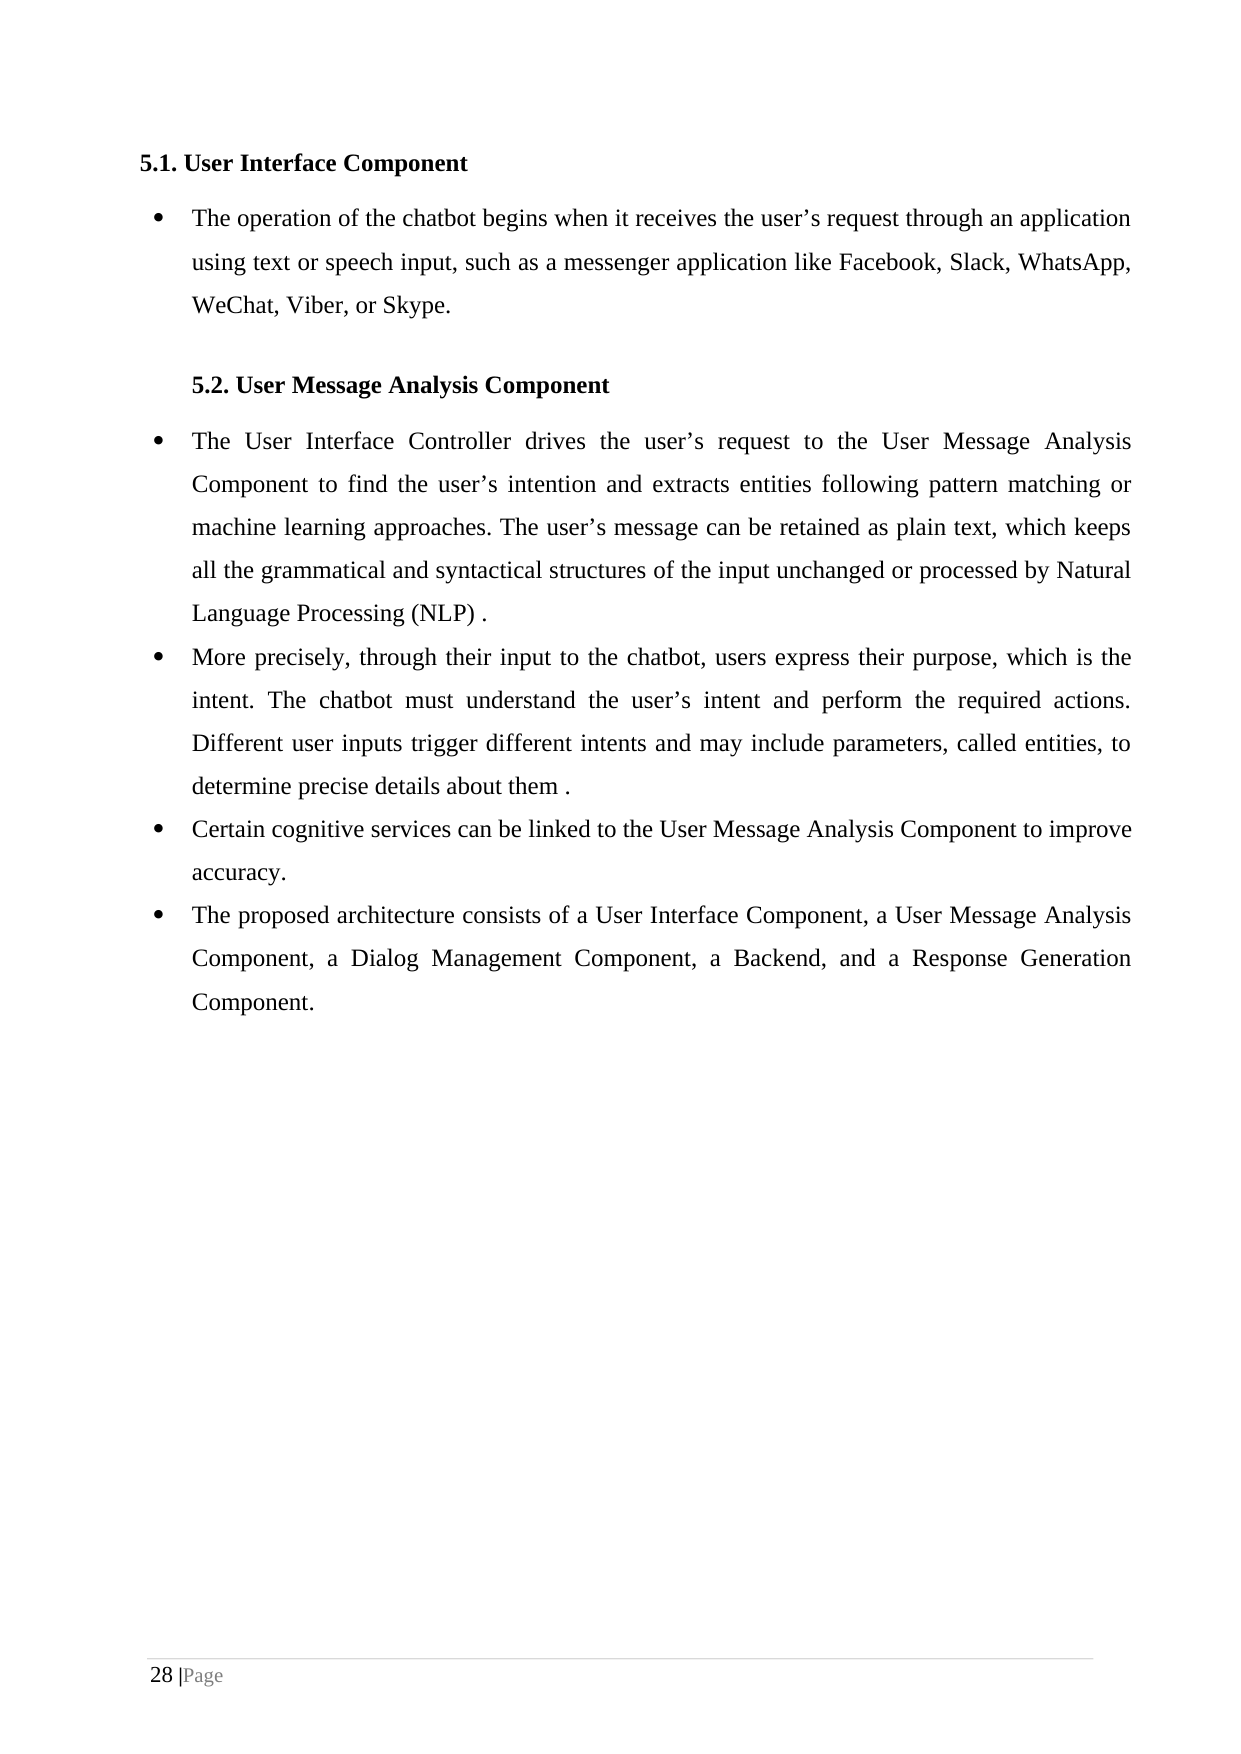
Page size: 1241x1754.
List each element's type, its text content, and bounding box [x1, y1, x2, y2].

list The proposed architecture consists of a User Interface Component, a User Message Analysis Component, a Dialog Management Component, a Backend, and a Response Generation Component. [154, 900, 1132, 1015]
subtitle 5.1. User Interface Component [139, 148, 1132, 177]
list Certain cognitive services can be linked to the User Message Analysis Component to improve accuracy. [154, 814, 1132, 886]
list The User Interface Controller drives the user’s request to the User Message Analysis Component to find the user’s intention and extracts entities following pattern matching or machine learning approaches. The user’s message can be retained as plain text, which keeps all the grammatical and syntactical structures of the input unchanged or processed by Natural Language Processing (NLP) . [154, 426, 1132, 627]
subtitle 5.2. User Message Analysis Component [192, 370, 1132, 399]
list The operation of the chatbot begins when it receives the user’s request through an application using text or speech input, such as a messenger application like Facebook, Slack, WhatsApp, WeChat, Viber, or Skype. [154, 203, 1132, 318]
list More precisely, through their input to the chatbot, users express their purpose, which is the intent. The chatbot must understand the user’s intent and perform the required actions. Different user inputs trigger different intents and may include parameters, called entities, to determine precise details about them . [154, 642, 1132, 800]
